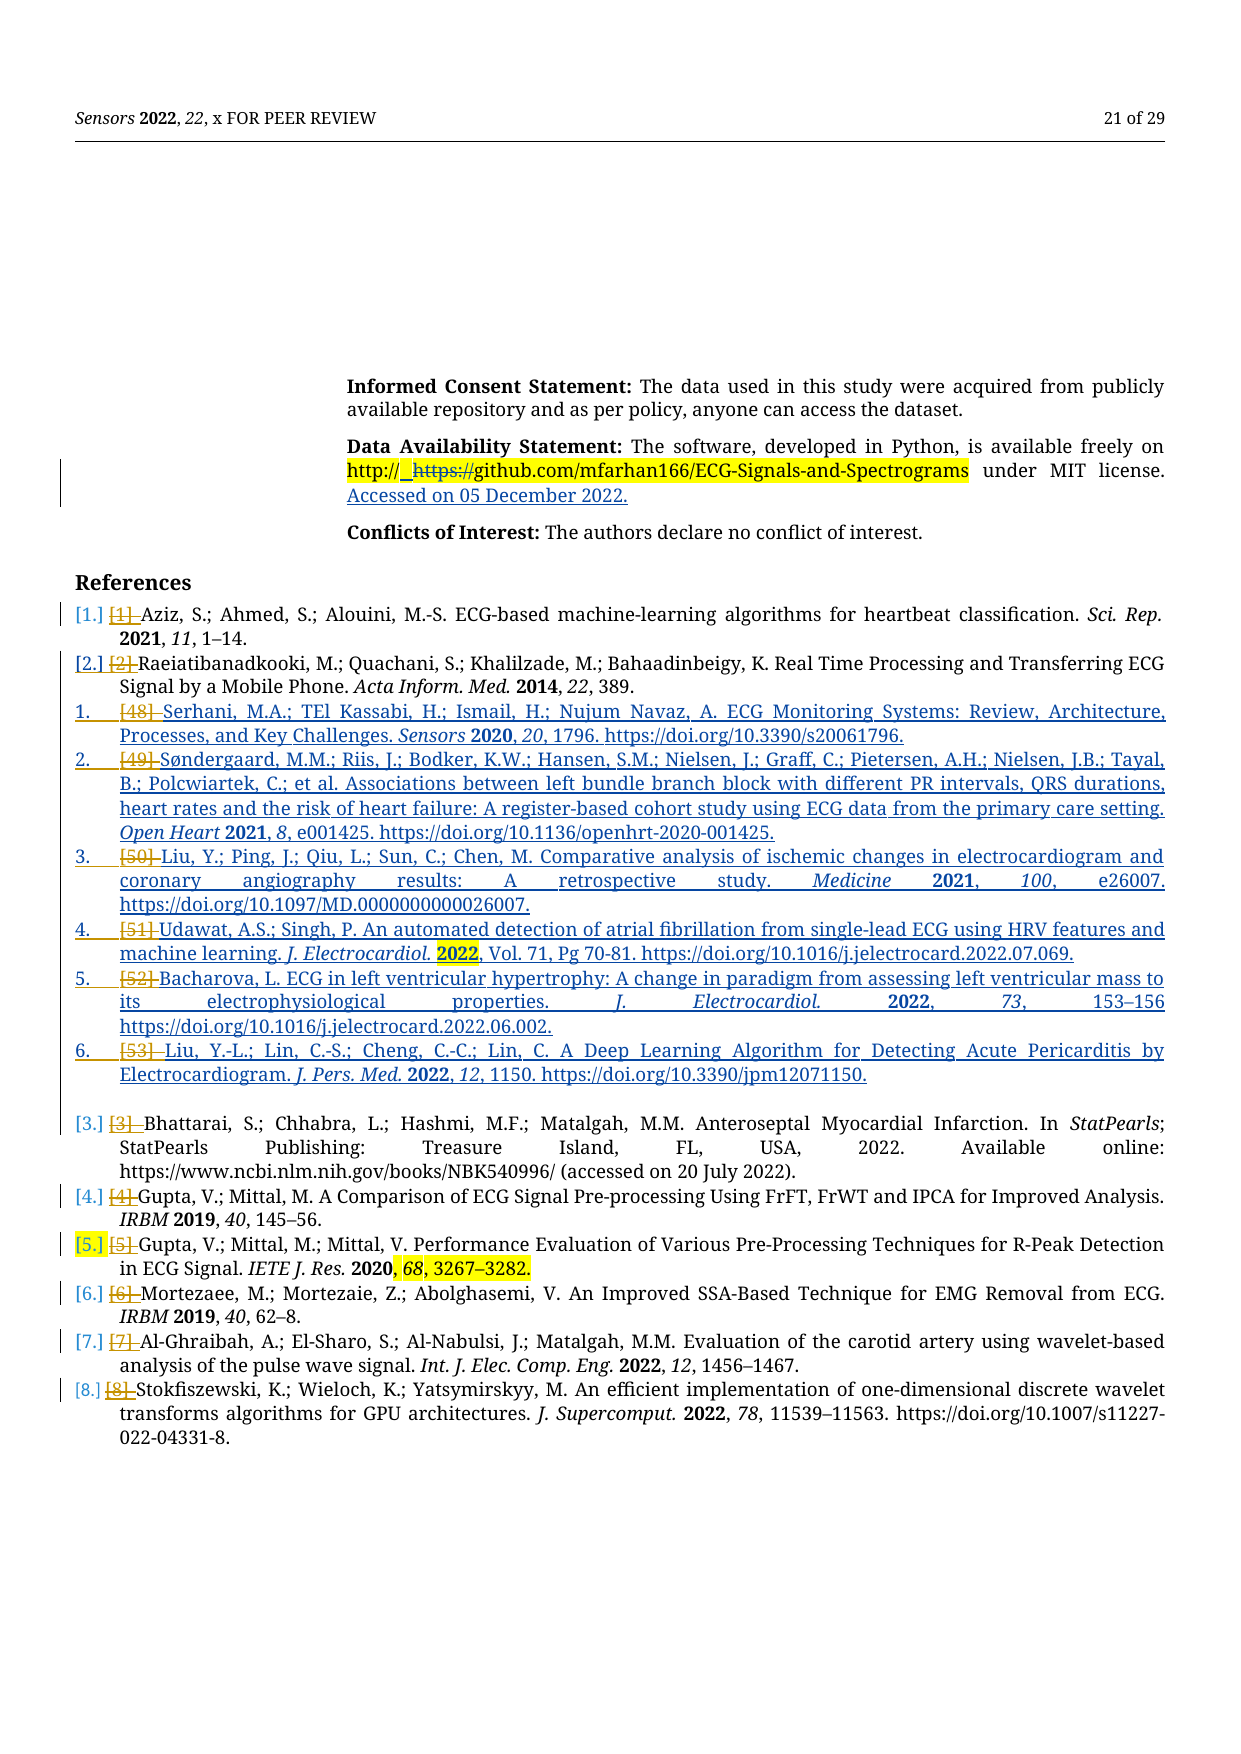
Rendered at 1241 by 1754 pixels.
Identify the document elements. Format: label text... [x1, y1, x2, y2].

list Gupta, V.; Mittal, M. A Comparison of ECG Signal Pre-processing Using FrFT, FrWT and IPCA for Improved Analysis. IRBM 2019, 40, 145–56. [75, 1184, 1165, 1232]
list Stokfiszewski, K.; Wieloch, K.; Yatsymirskyy, M. An efficient implementation of one-dimensional discrete wavelet transforms algorithms for GPU architectures. J. Supercomput. 2022, 78, 11539–11563. https://doi.org/10.1007/s11227-022-04331-8. [75, 1377, 1165, 1450]
subtitle References [75, 569, 1165, 596]
list Bhattarai, S.; Chhabra, L.; Hashmi, M.F.; Matalgah, M.M. Anteroseptal Myocardial Infarction. In StatPearls; StatPearls Publishing: Treasure Island, FL, USA, 2022. Available online: https://www.ncbi.nlm.nih.gov/books/NBK540996/ (accessed on 20 July 2022). [75, 1111, 1165, 1184]
list Mortezaee, M.; Mortezaie, Z.; Abolghasemi, V. An Improved SSA-Based Technique for EMG Removal from ECG. IRBM 2019, 40, 62–8. [75, 1281, 1165, 1329]
list Gupta, V.; Mittal, M.; Mittal, V. Performance Evaluation of Various Pre-Processing Techniques for R-Peak Detection in ECG Signal. IETE J. Res. 2020, 68, 3267–3282. [75, 1232, 1165, 1281]
text Conflicts of Interest: The authors declare no conflict of interest. [347, 520, 1165, 544]
list Al-Ghraibah, A.; El-Sharo, S.; Al-Nabulsi, J.; Matalgah, M.M. Evaluation of the carotid artery using wavelet-based analysis of the pulse wave signal. Int. J. Elec. Comp. Eng. 2022, 12, 1456–1467. [75, 1329, 1165, 1377]
list Raeiatibanadkooki, M.; Quachani, S.; Khalilzade, M.; Bahaadinbeigy, K. Real Time Processing and Transferring ECG Signal by a Mobile Phone. Acta Inform. Med. 2014, 22, 389. [75, 651, 1165, 699]
text Data Availability Statement: The software, developed in Python, is available freely on http://github.com/mfarhan166/ECG-Signals-and-Spectrograms under MIT license. [347, 435, 1165, 507]
list Aziz, S.; Ahmed, S.; Alouini, M.-S. ECG-based machine-learning algorithms for heartbeat classification. Sci. Rep. 2021, 11, 1–14. [75, 602, 1165, 651]
text Informed Consent Statement: The data used in this study were acquired from publicly available repository and as per policy, anyone can access the dataset. [347, 374, 1165, 422]
